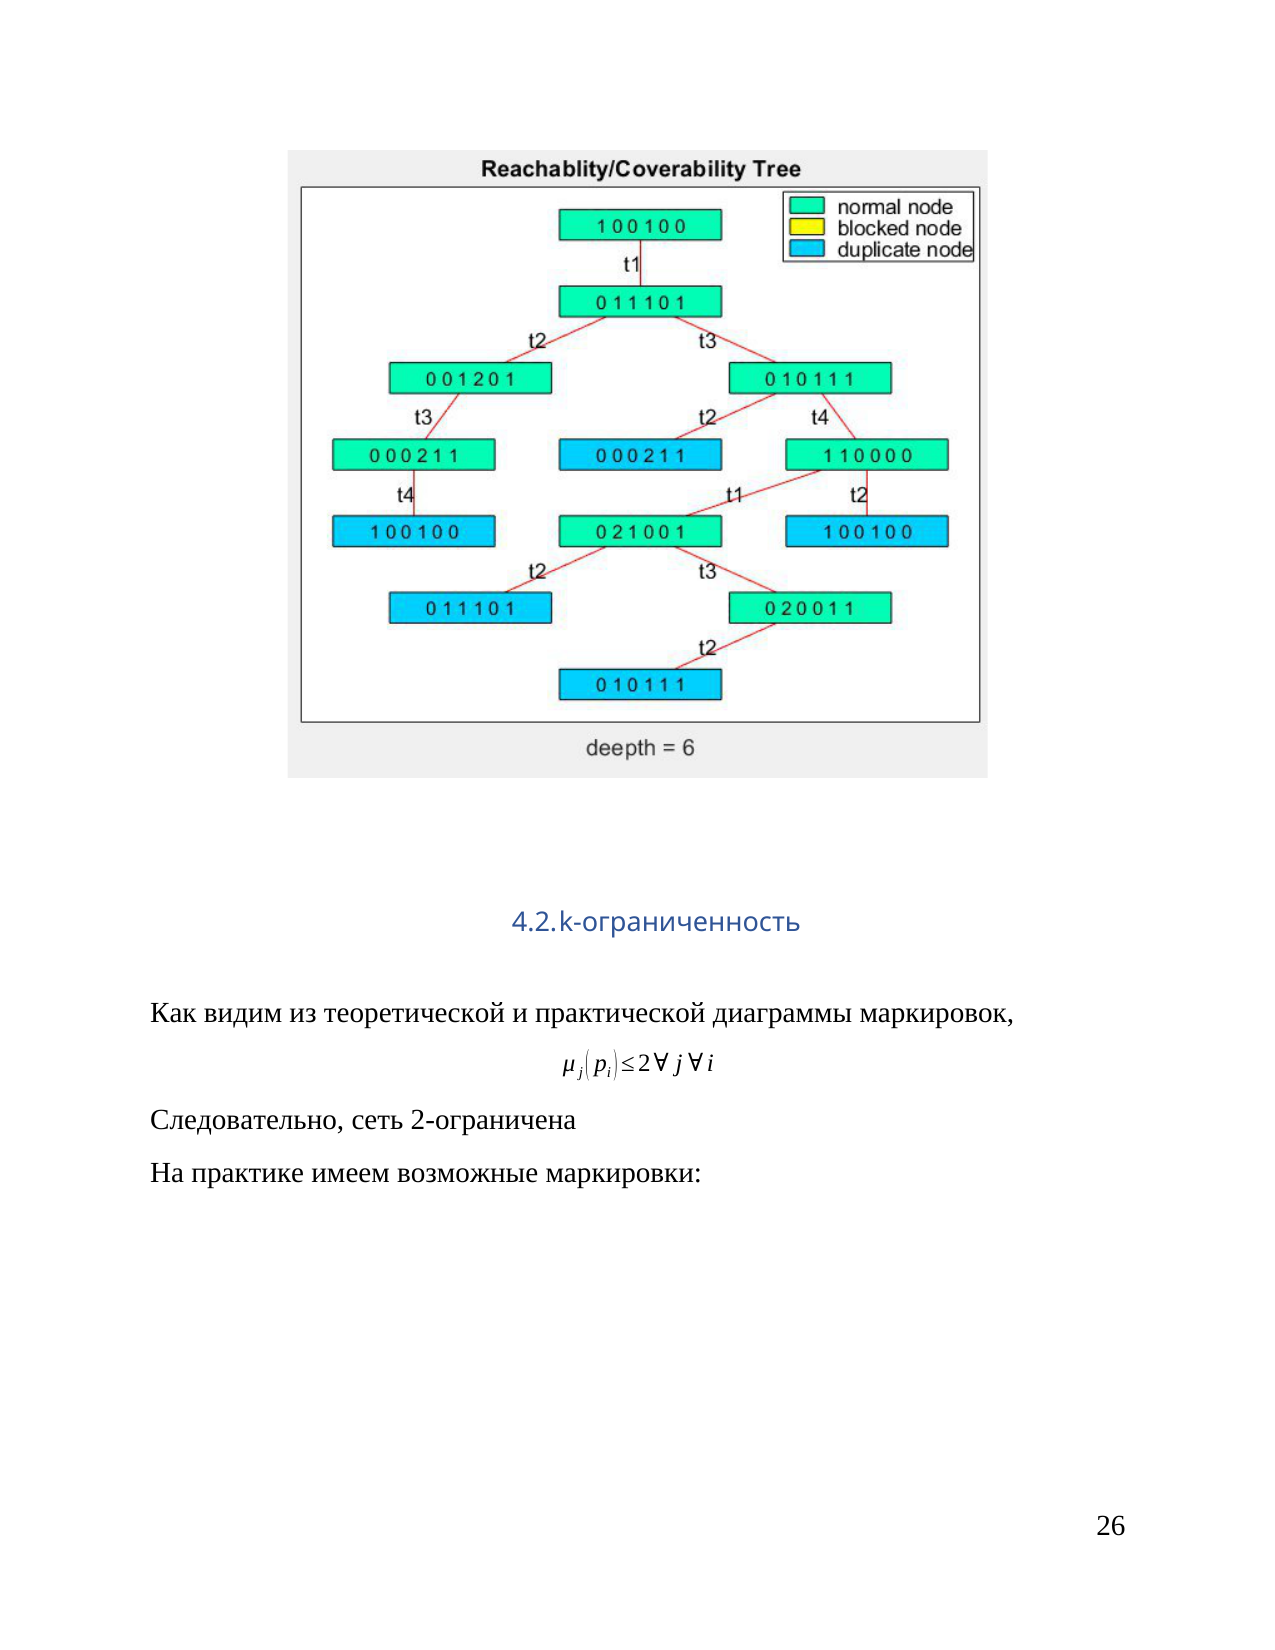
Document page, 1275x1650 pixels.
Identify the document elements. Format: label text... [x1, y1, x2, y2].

text Следовательно, сеть 2-ограничена [150, 1102, 1125, 1135]
picture [287, 150, 988, 778]
text На практике имеем возможные маркировки: [150, 1155, 1125, 1188]
subtitle k-ограниченность [187, 902, 1125, 939]
text Как видим из теоретической и практической диаграммы маркировок, [150, 995, 1125, 1029]
